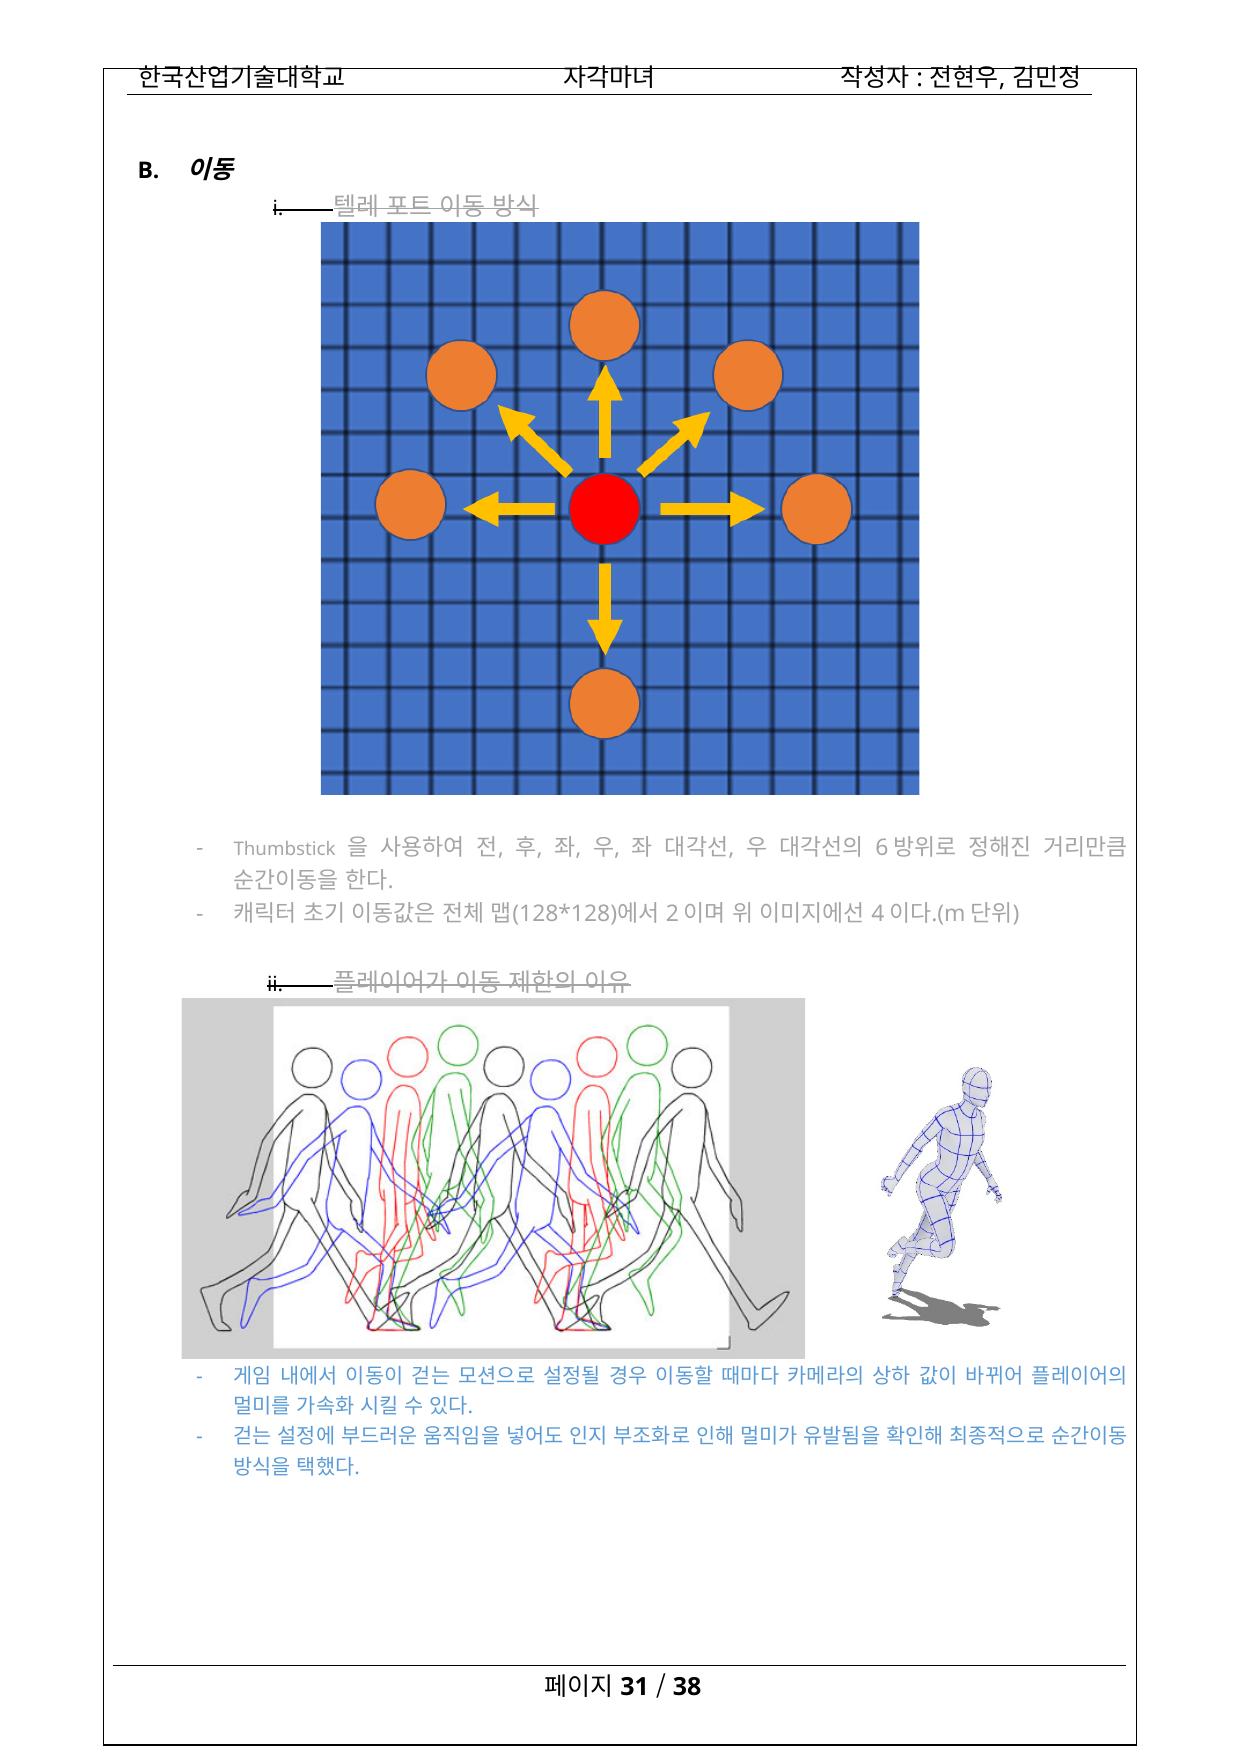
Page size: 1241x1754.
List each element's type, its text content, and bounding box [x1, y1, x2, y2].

list Thumbstick 을 사용하여 전, 후, 좌, 우, 좌 대각선, 우 대각선의 6방위로 정해진 거리만큼 순간이동을 한다. [196, 828, 1128, 895]
list 게임 내에서 이동이 걷는 모션으로 설정될 경우 이동할 때마다 카메라의 상하 값이 바뀌어 플레이어의 멀미를 가속화 시킬 수 있다. [196, 1359, 1128, 1420]
list 캐릭터 초기 이동값은 전체 맵(128*128)에서 2이며 위 이미지에선 4이다.(m단위) [196, 895, 1128, 928]
picture [320, 222, 920, 795]
subtitle 플레이어가 이동 제한의 이유 [283, 962, 1128, 999]
subtitle 텔레 포트 이동 방식 [283, 186, 1128, 222]
list 걷는 설정에 부드러운 움직임을 넣어도 인지 부조화로 인해 멀미가 유발됨을 확인해 최종적으로 순간이동 방식을 택했다. [196, 1420, 1128, 1480]
subtitle 이동 [137, 150, 1103, 186]
picture [181, 998, 1059, 1359]
